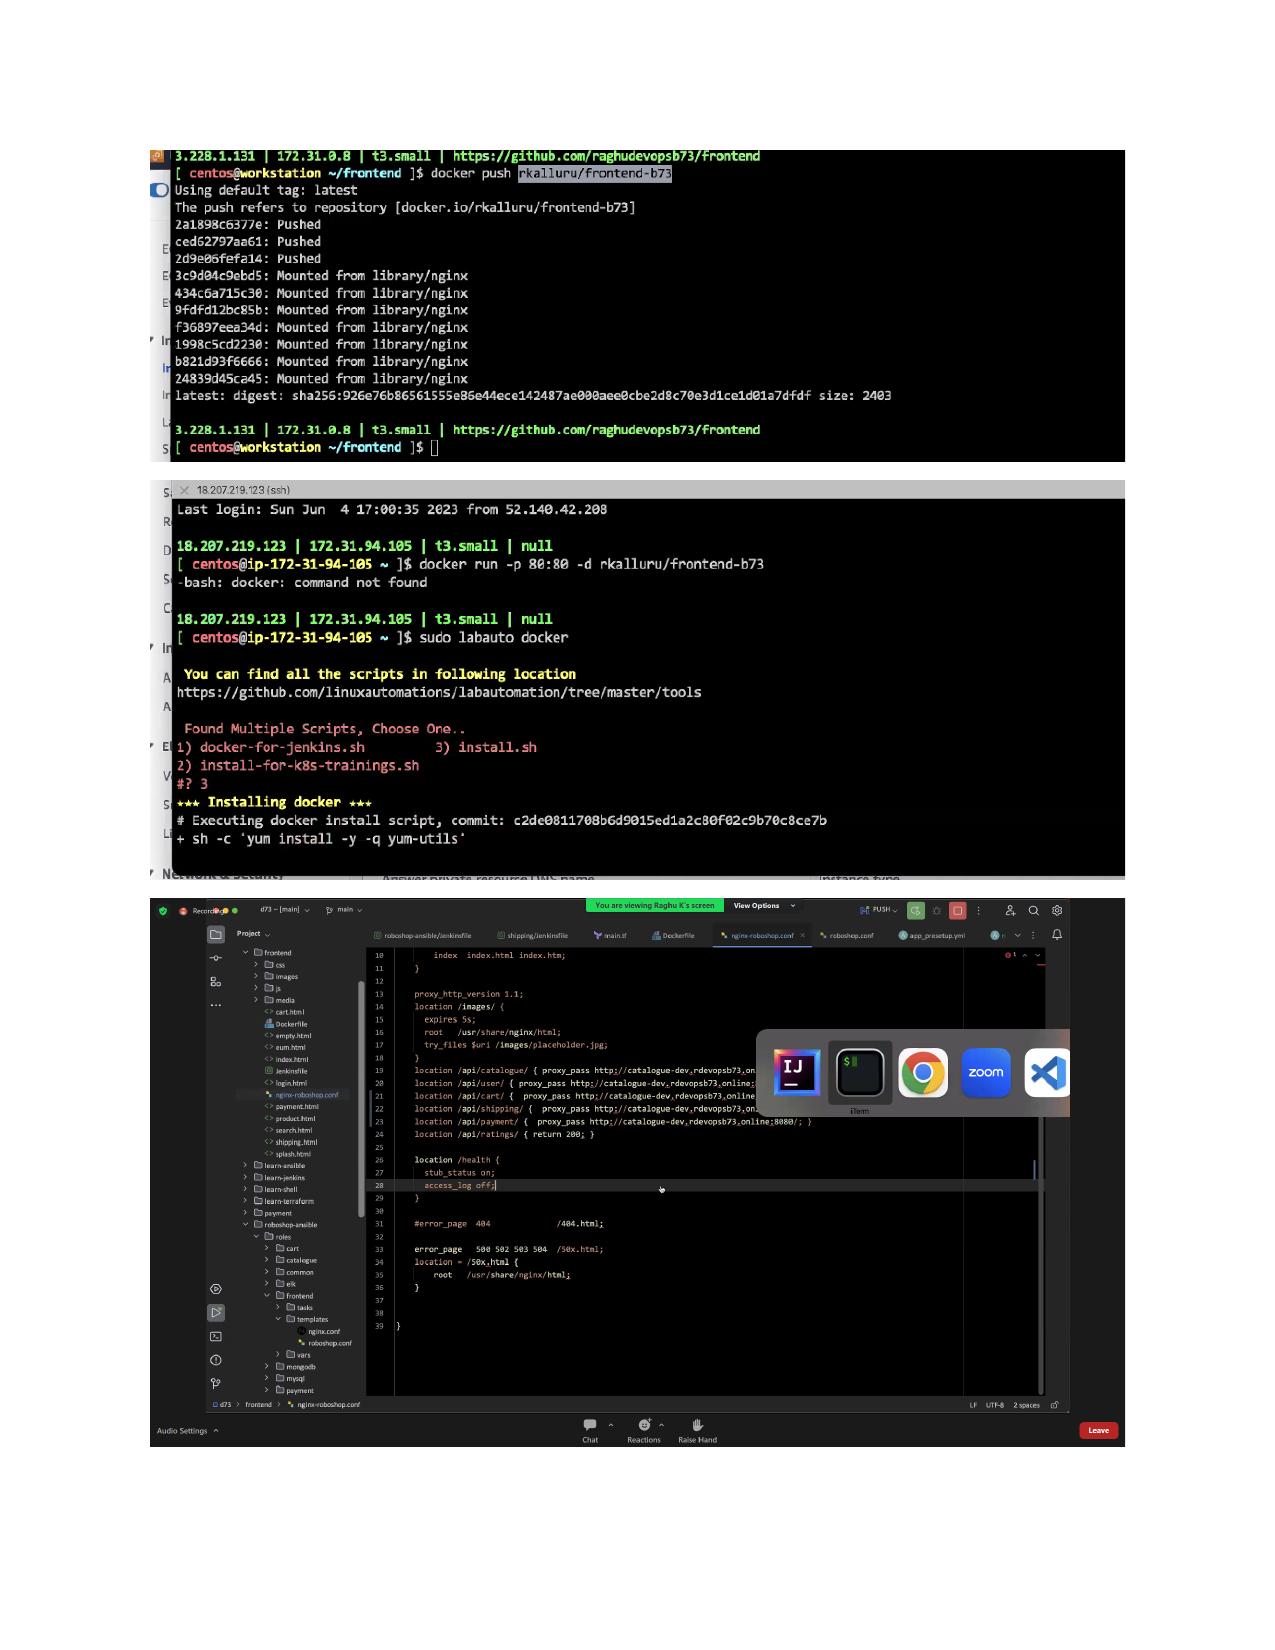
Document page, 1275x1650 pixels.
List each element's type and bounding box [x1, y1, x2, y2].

picture [150, 480, 1125, 880]
picture [150, 150, 1125, 462]
picture [150, 898, 1125, 1447]
